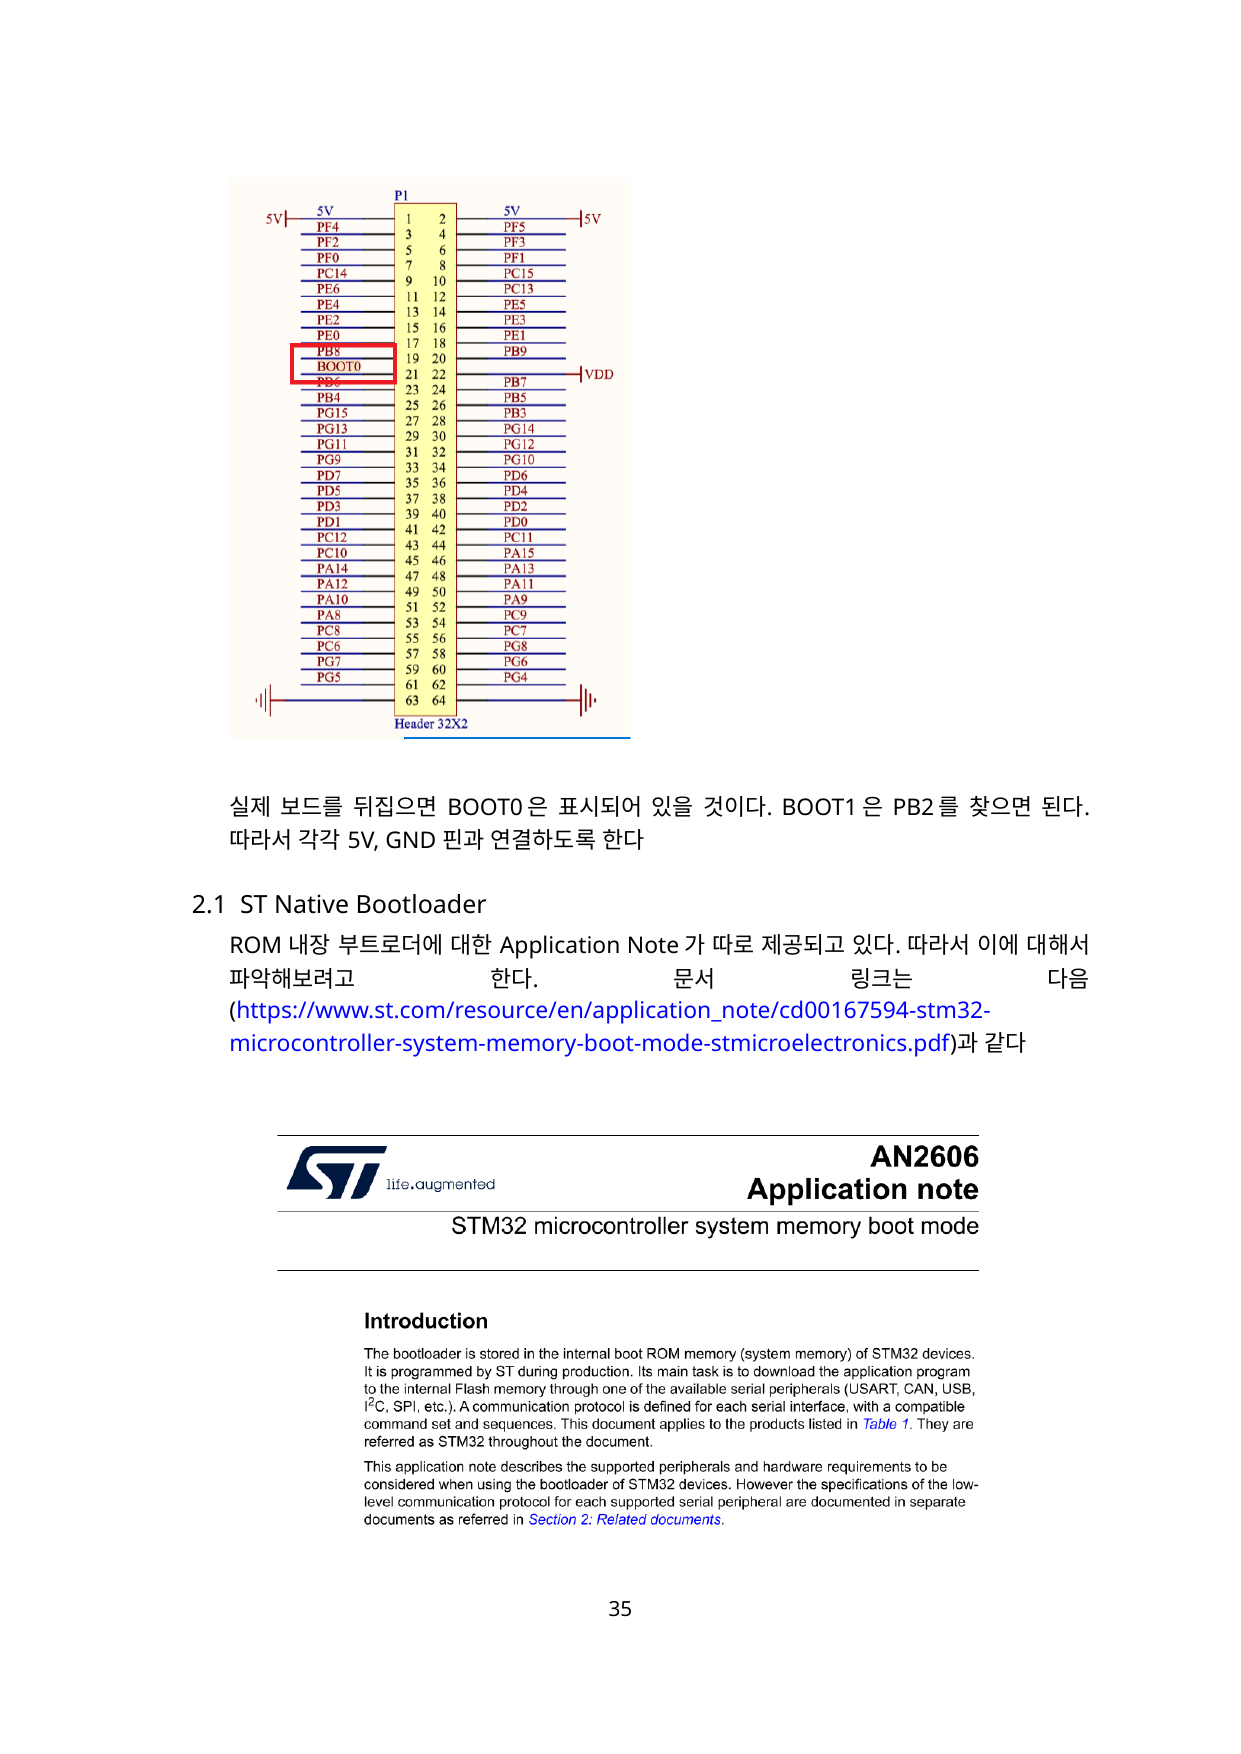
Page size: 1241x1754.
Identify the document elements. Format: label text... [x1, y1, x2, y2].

picture [229, 1089, 998, 1535]
picture [229, 177, 667, 758]
list 실제 보드를 뒤집으면 BOOT0은 표시되어 있을 것이다. BOOT1은 PB2를 찾으면 된다. 따라서 각각 5V, GND 핀과 연결하도록 한다 [229, 789, 1090, 856]
list ROM 내장 부트로더에 대한 Application Note가 따로 제공되고 있다. 따라서 이에 대해서 파악해보려고 한다. 문서 링크는 다음(https://www.st.com/resource/en/application_note/cd00167594-stm32-microcontroller-system-memory-boot-mode-stmicroelectronics.pdf)과 같다 [229, 927, 1090, 1058]
subtitle ST Native Bootloader [192, 887, 1090, 921]
